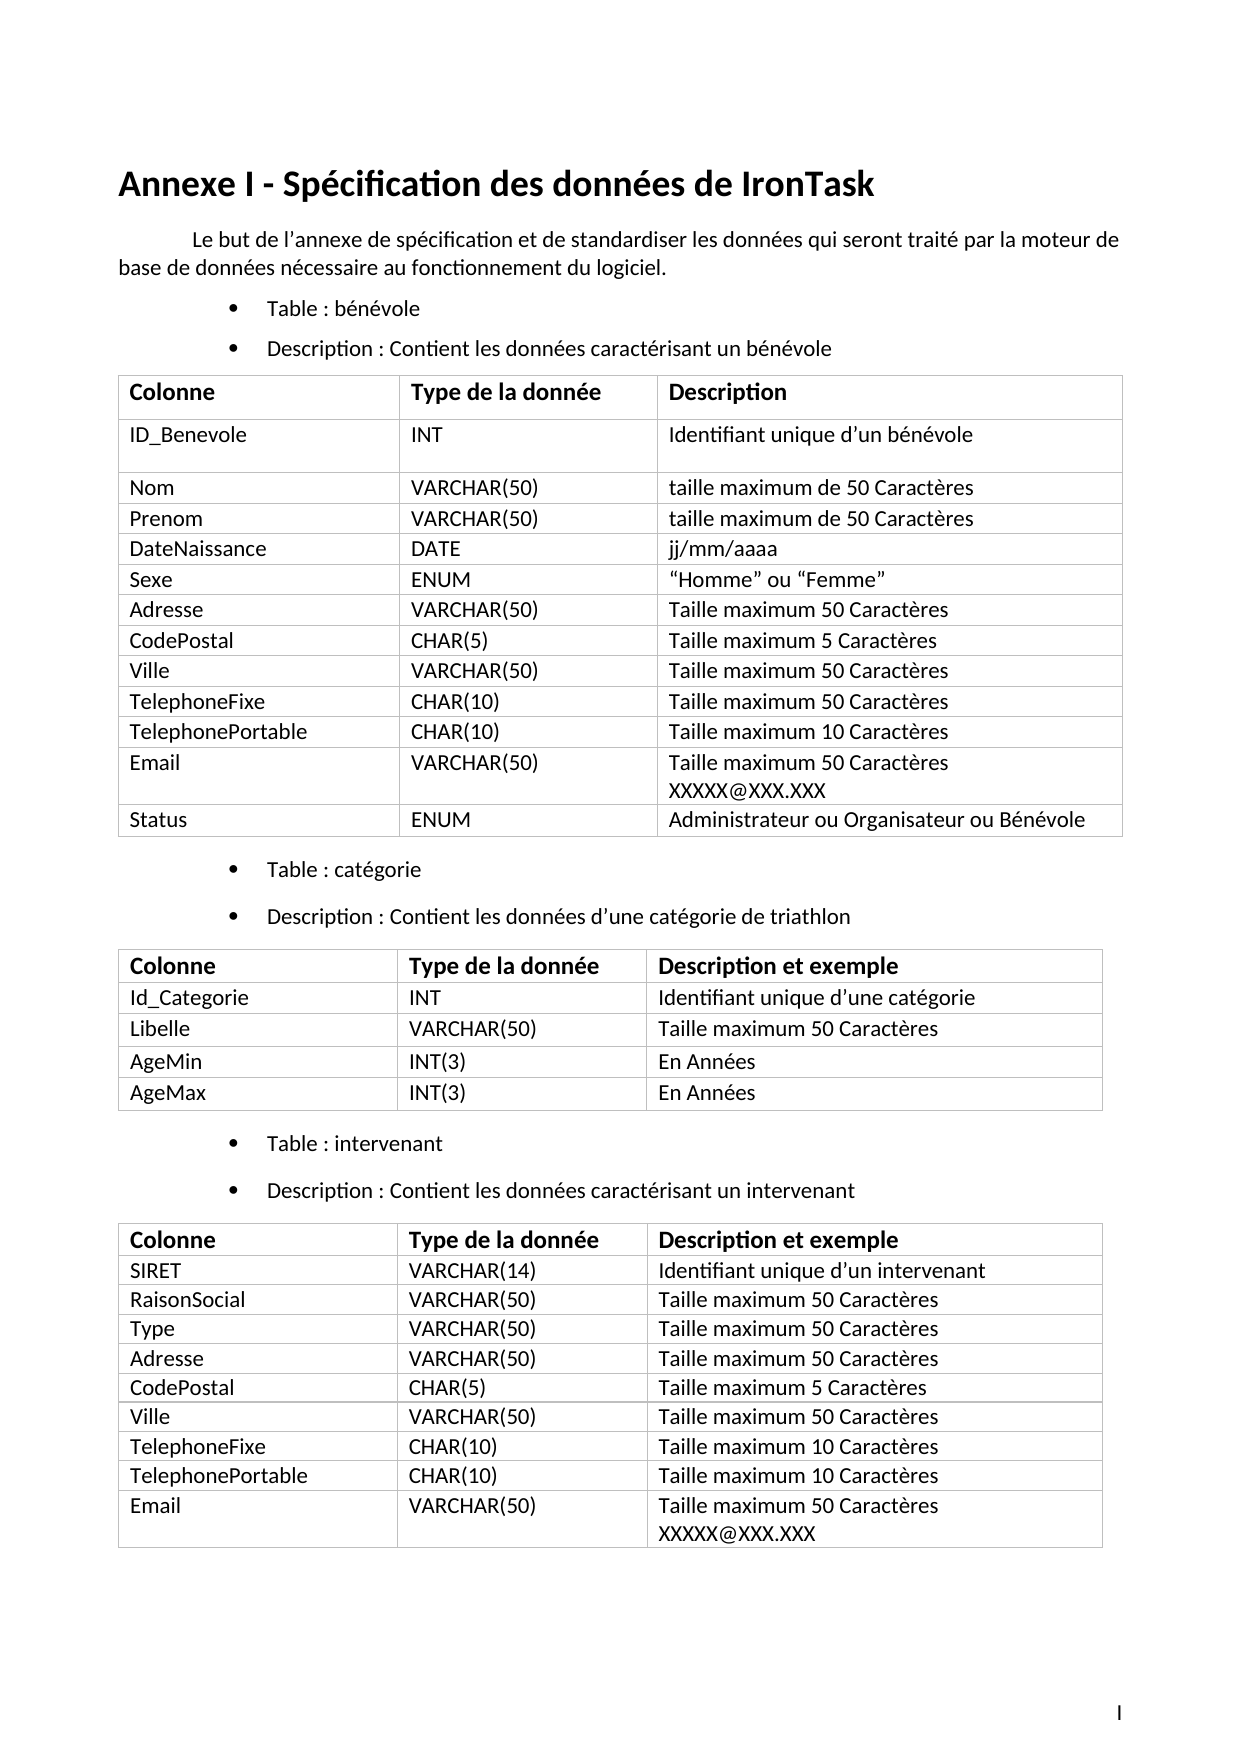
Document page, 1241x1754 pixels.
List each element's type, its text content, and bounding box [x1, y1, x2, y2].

table_cell VARCHAR(50) [400, 595, 657, 625]
list Table : catégorie [229, 856, 1122, 883]
table_cell VARCHAR(50) [398, 1491, 647, 1547]
table_cell VARCHAR(14) [398, 1256, 647, 1284]
table_cell DATE [400, 534, 657, 564]
table_cell CodePostal [119, 626, 399, 655]
table_cell Nom [119, 473, 399, 503]
table_cell TelephonePortable [119, 1461, 397, 1490]
table_cell CodePostal [119, 1374, 397, 1401]
table_cell VARCHAR(50) [400, 504, 657, 533]
table_cell Identifiant unique d’une catégorie [647, 983, 1102, 1013]
table_cell Libelle [119, 1014, 397, 1046]
table_cell En Années [647, 1078, 1102, 1110]
list Description : Contient les données d’une catégorie de triathlon [229, 902, 1122, 930]
table_cell ENUM [400, 565, 657, 594]
table_cell taille maximum de 50 Caractères [658, 504, 1122, 533]
table_header Type de la donnée [398, 1224, 647, 1255]
table_cell Type [119, 1315, 397, 1343]
table_cell DateNaissance [119, 534, 399, 564]
table_cell Taille maximum 50 Caractères [648, 1285, 1102, 1313]
table_cell Prenom [119, 504, 399, 533]
table_cell SIRET [119, 1256, 397, 1284]
table_cell VARCHAR(50) [398, 1344, 647, 1372]
table_cell VARCHAR(50) [400, 656, 657, 686]
table_cell Taille maximum 50 Caractères [658, 656, 1122, 686]
table_cell Taille maximum 50 Caractères [647, 1014, 1102, 1046]
text Le but de l’annexe de spécification et de standardiser les données qui seront traité par la moteur de base de données nécessaire au fonctionnement du logiciel. [118, 225, 1122, 281]
list Table : intervenant [229, 1129, 1122, 1158]
table_cell AgeMin [119, 1047, 397, 1077]
table_cell Taille maximum 50 Caractères [648, 1344, 1102, 1372]
table_cell Email [119, 1491, 397, 1547]
table_header Description et exemple [647, 950, 1102, 982]
table_cell jj/mm/aaaa [658, 534, 1122, 564]
table_header Colonne [119, 950, 397, 982]
table_cell RaisonSocial [119, 1285, 397, 1313]
table_cell Taille maximum 50 Caractères [648, 1315, 1102, 1343]
table_cell Administrateur ou Organisateur ou Bénévole [658, 805, 1122, 836]
table_cell AgeMax [119, 1078, 397, 1110]
table_cell Taille maximum 10 Caractères [648, 1432, 1102, 1460]
table_cell Taille maximum 5 Caractères [658, 626, 1122, 655]
table_cell “Homme” ou “Femme” [658, 565, 1122, 594]
table_cell INT [400, 420, 657, 472]
table_cell CHAR(10) [398, 1461, 647, 1490]
table_header Description [658, 376, 1122, 419]
table_cell Id_Categorie [119, 983, 397, 1013]
table_cell Taille maximum 10 Caractères [658, 717, 1122, 747]
table_cell INT(3) [398, 1078, 646, 1110]
table_cell Identifiant unique d’un bénévole [658, 420, 1122, 472]
table_cell En Années [647, 1047, 1102, 1077]
table_cell Taille maximum 50 Caractères XXXXX@XXX.XXX [658, 748, 1122, 804]
table_cell VARCHAR(50) [400, 473, 657, 503]
list Description : Contient les données caractérisant un bénévole [229, 334, 1122, 362]
table_cell VARCHAR(50) [398, 1315, 647, 1343]
table_cell CHAR(5) [400, 626, 657, 655]
table_cell VARCHAR(50) [398, 1285, 647, 1313]
table_cell CHAR(5) [398, 1374, 647, 1401]
table_cell INT [398, 983, 646, 1013]
table_cell taille maximum de 50 Caractères [658, 473, 1122, 503]
table_cell CHAR(10) [400, 687, 657, 716]
list Table : bénévole [229, 294, 1122, 322]
table_header Colonne [119, 376, 399, 419]
table_cell Ville [119, 1403, 397, 1431]
table_cell Sexe [119, 565, 399, 594]
table_cell Taille maximum 10 Caractères [648, 1461, 1102, 1490]
table_cell Taille maximum 50 Caractères XXXXX@XXX.XXX [648, 1491, 1102, 1547]
table_cell Taille maximum 50 Caractères [648, 1403, 1102, 1431]
subtitle Annexe I - Spécification des données de IronTask [118, 160, 1122, 206]
table_cell Taille maximum 50 Caractères [658, 595, 1122, 625]
table_cell VARCHAR(50) [398, 1403, 647, 1431]
table_cell Adresse [119, 1344, 397, 1372]
table_header Colonne [119, 1224, 397, 1255]
table_cell ENUM [400, 805, 657, 836]
table_cell TelephonePortable [119, 717, 399, 747]
table_header Type de la donnée [398, 950, 646, 982]
table_header Description et exemple [648, 1224, 1102, 1255]
table_cell Email [119, 748, 399, 804]
table_cell Taille maximum 5 Caractères [648, 1374, 1102, 1401]
table_cell Identifiant unique d’un intervenant [648, 1256, 1102, 1284]
table_cell Ville [119, 656, 399, 686]
table_cell CHAR(10) [400, 717, 657, 747]
list Description : Contient les données caractérisant un intervenant [229, 1176, 1122, 1204]
table_cell Status [119, 805, 399, 836]
table_cell INT(3) [398, 1047, 646, 1077]
table_cell Adresse [119, 595, 399, 625]
table_cell VARCHAR(50) [398, 1014, 646, 1046]
table_cell TelephoneFixe [119, 687, 399, 716]
table_cell VARCHAR(50) [400, 748, 657, 804]
table_cell Taille maximum 50 Caractères [658, 687, 1122, 716]
table_cell CHAR(10) [398, 1432, 647, 1460]
table_cell ID_Benevole [119, 420, 399, 472]
table_header Type de la donnée [400, 376, 657, 419]
table_cell TelephoneFixe [119, 1432, 397, 1460]
